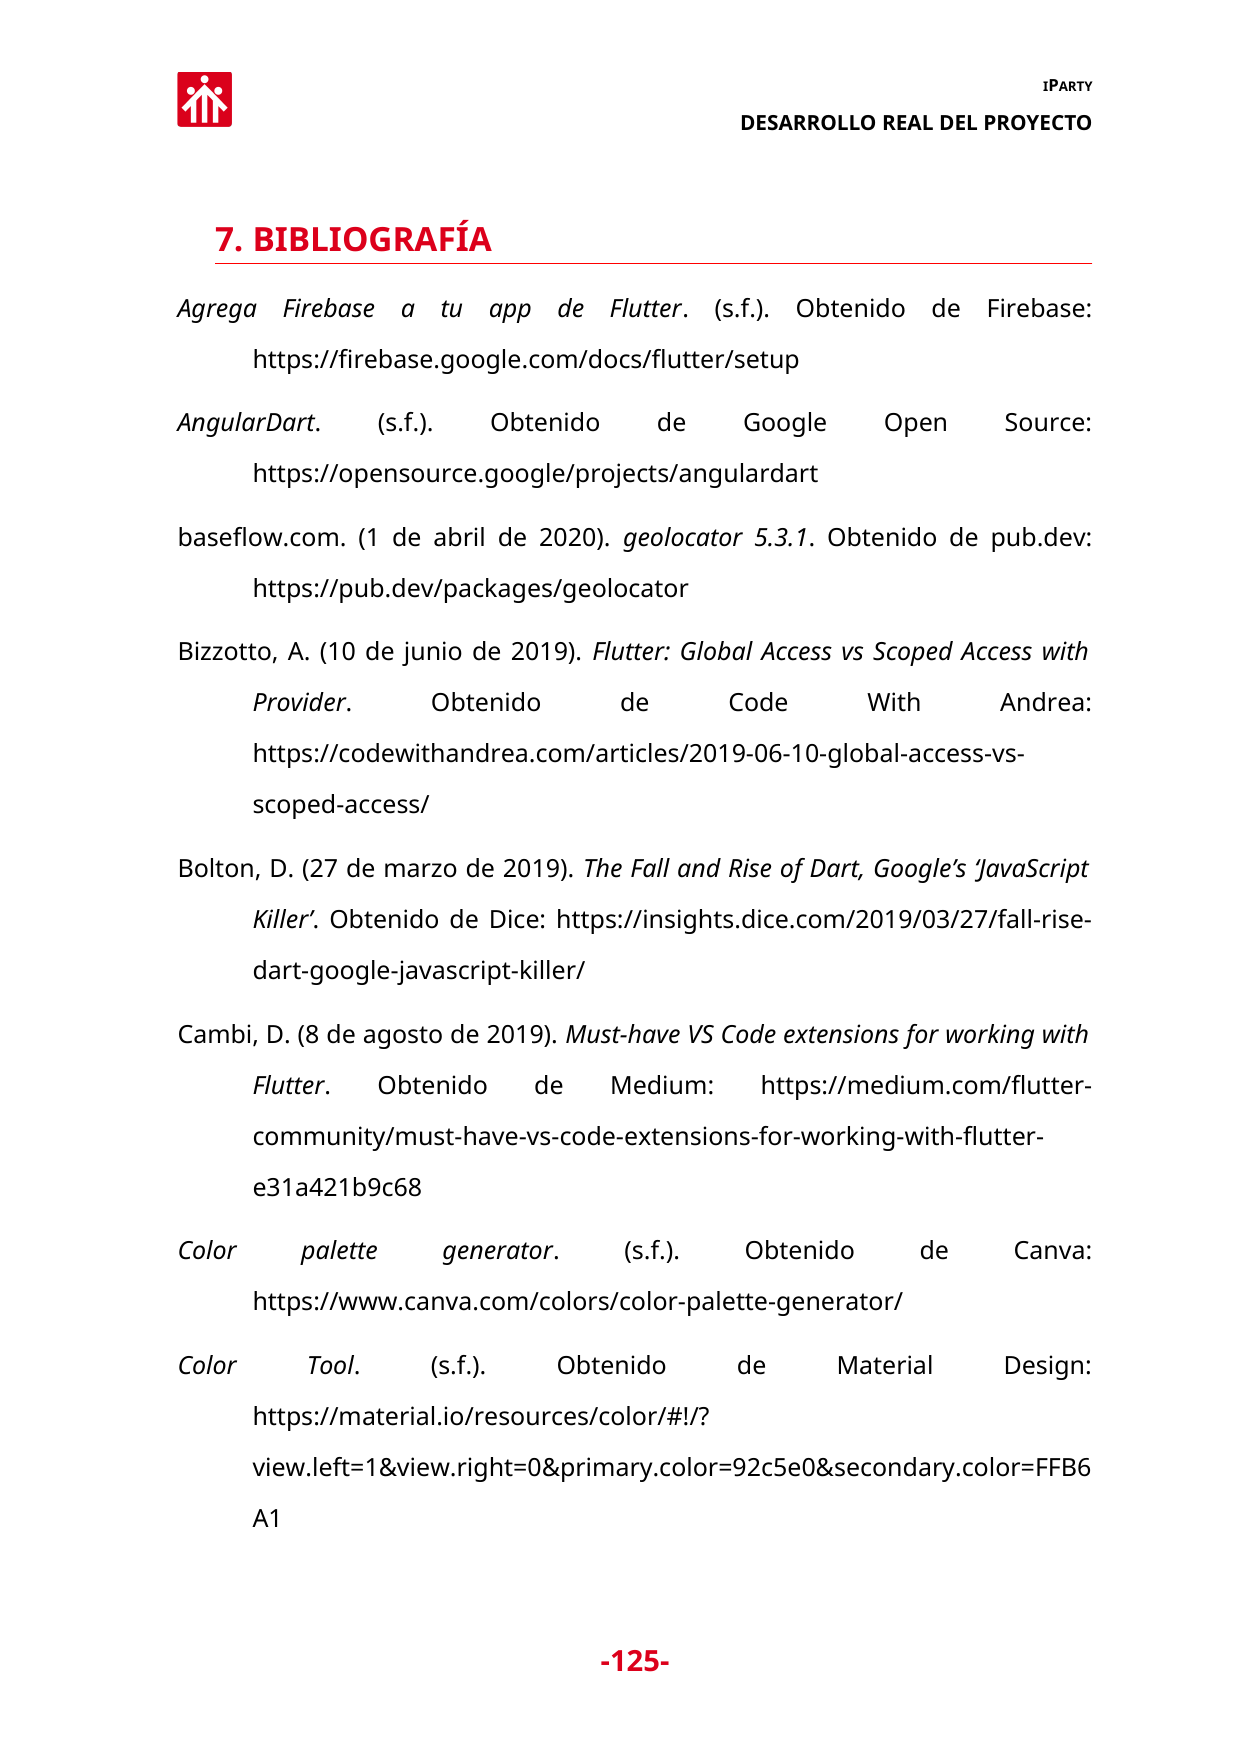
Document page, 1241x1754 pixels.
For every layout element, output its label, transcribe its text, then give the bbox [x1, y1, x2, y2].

text Agrega Firebase a tu app de Flutter. (s.f.). Obtenido de Firebase: https://firebase.google.com/docs/flutter/setup [177, 290, 1092, 375]
text Color palette generator. (s.f.). Obtenido de Canva: https://www.canva.com/colors/color-palette-generator/ [177, 1233, 1092, 1318]
text Bolton, D. (27 de marzo de 2019). The Fall and Rise of Dart, Google’s ‘JavaScript Killer’. Obtenido de Dice: https://insights.dice.com/2019/03/27/fall-rise-dart-google-javascript-killer/ [177, 851, 1092, 987]
text Color Tool. (s.f.). Obtenido de Material Design: https://material.io/resources/color/#!/?view.left=1&view.right=0&primary.color=92c5e0&secondary.color=FFB6A1 [177, 1348, 1092, 1535]
text baseflow.com. (1 de abril de 2020). geolocator 5.3.1. Obtenido de pub.dev: https://pub.dev/packages/geolocator [177, 519, 1092, 604]
subtitle Bibliografía [215, 216, 1092, 263]
text Cambi, D. (8 de agosto de 2019). Must-have VS Code extensions for working with Flutter. Obtenido de Medium: https://medium.com/flutter-community/must-have-vs-code-extensions-for-working-with-flutter-e31a421b9c68 [177, 1016, 1092, 1203]
picture [177, 72, 232, 127]
text Bizzotto, A. (10 de junio de 2019). Flutter: Global Access vs Scoped Access with Provider. Obtenido de Code With Andrea: https://codewithandrea.com/articles/2019-06-10-global-access-vs-scoped-access/ [177, 634, 1092, 821]
text AngularDart. (s.f.). Obtenido de Google Open Source: https://opensource.google/projects/angulardart [177, 405, 1092, 490]
